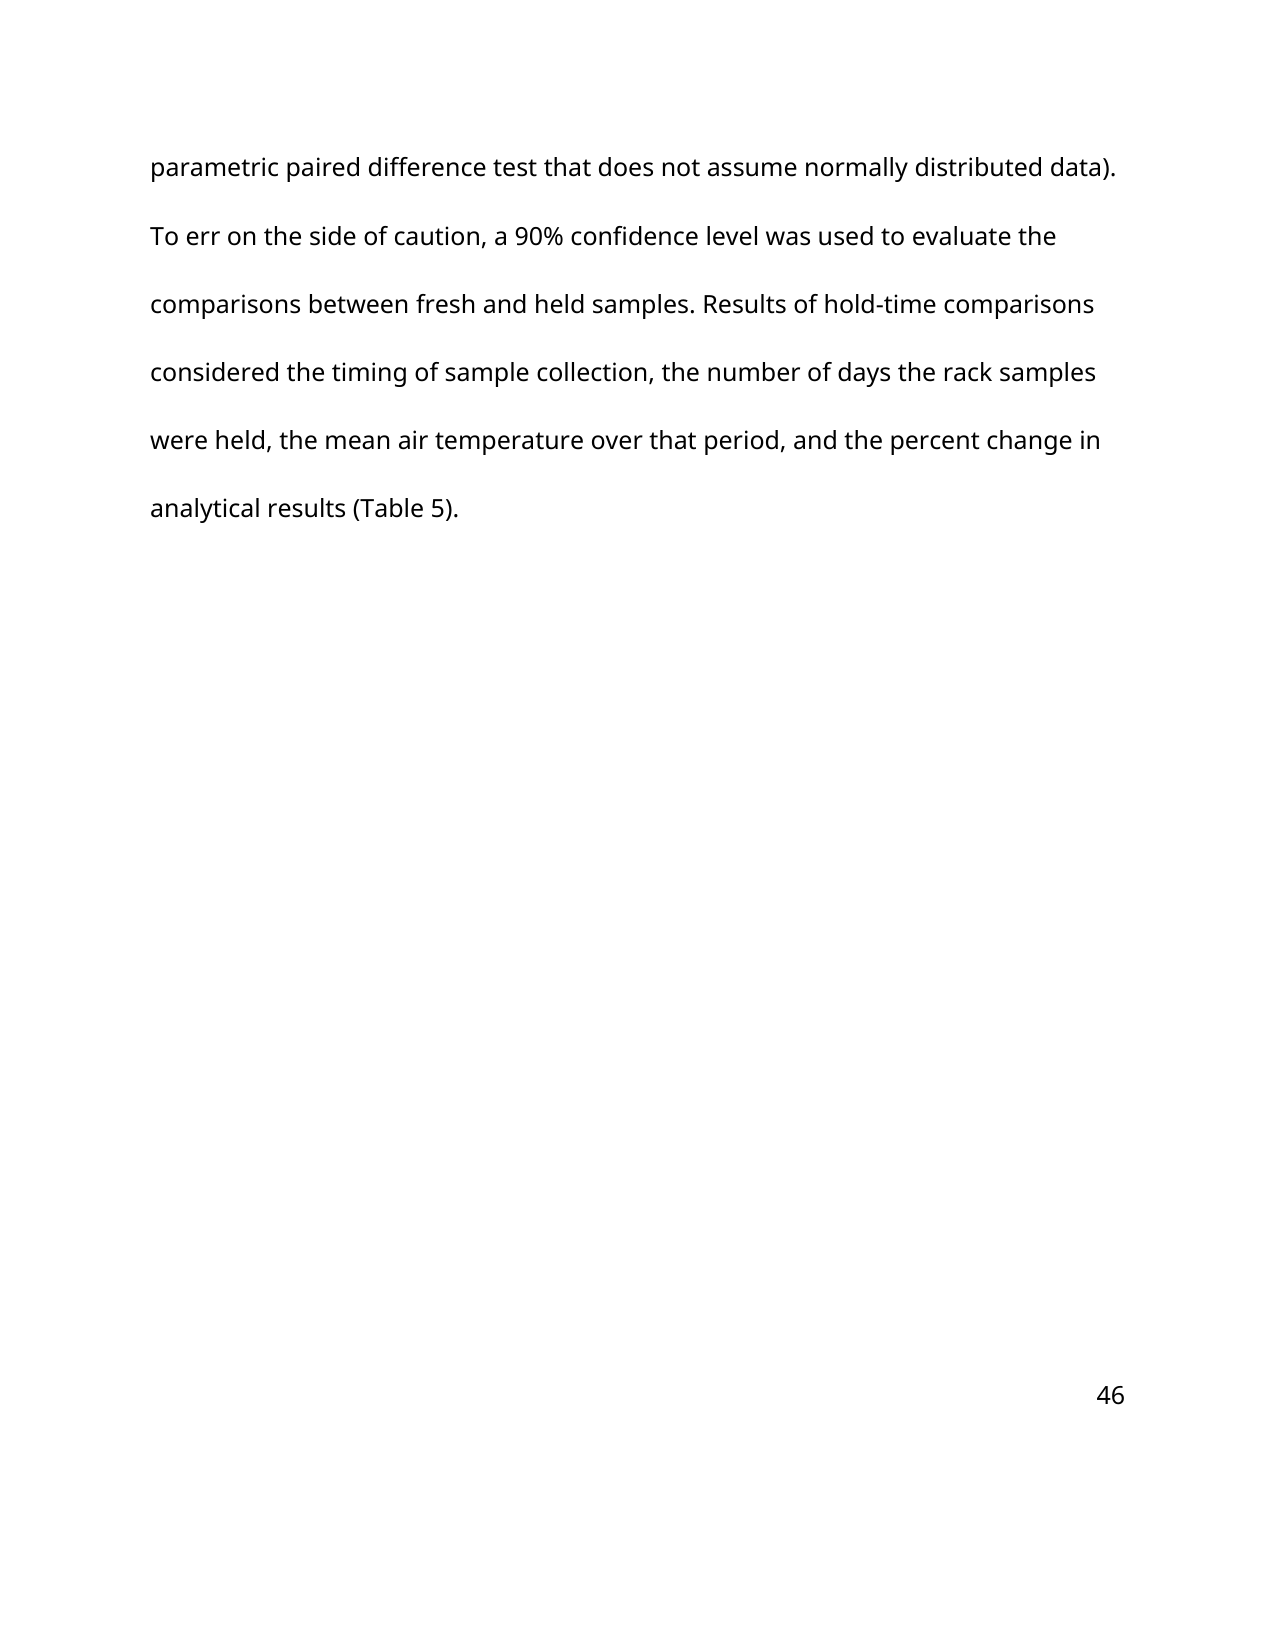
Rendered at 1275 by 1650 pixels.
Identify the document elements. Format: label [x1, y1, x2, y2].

text [150, 150, 1125, 525]
